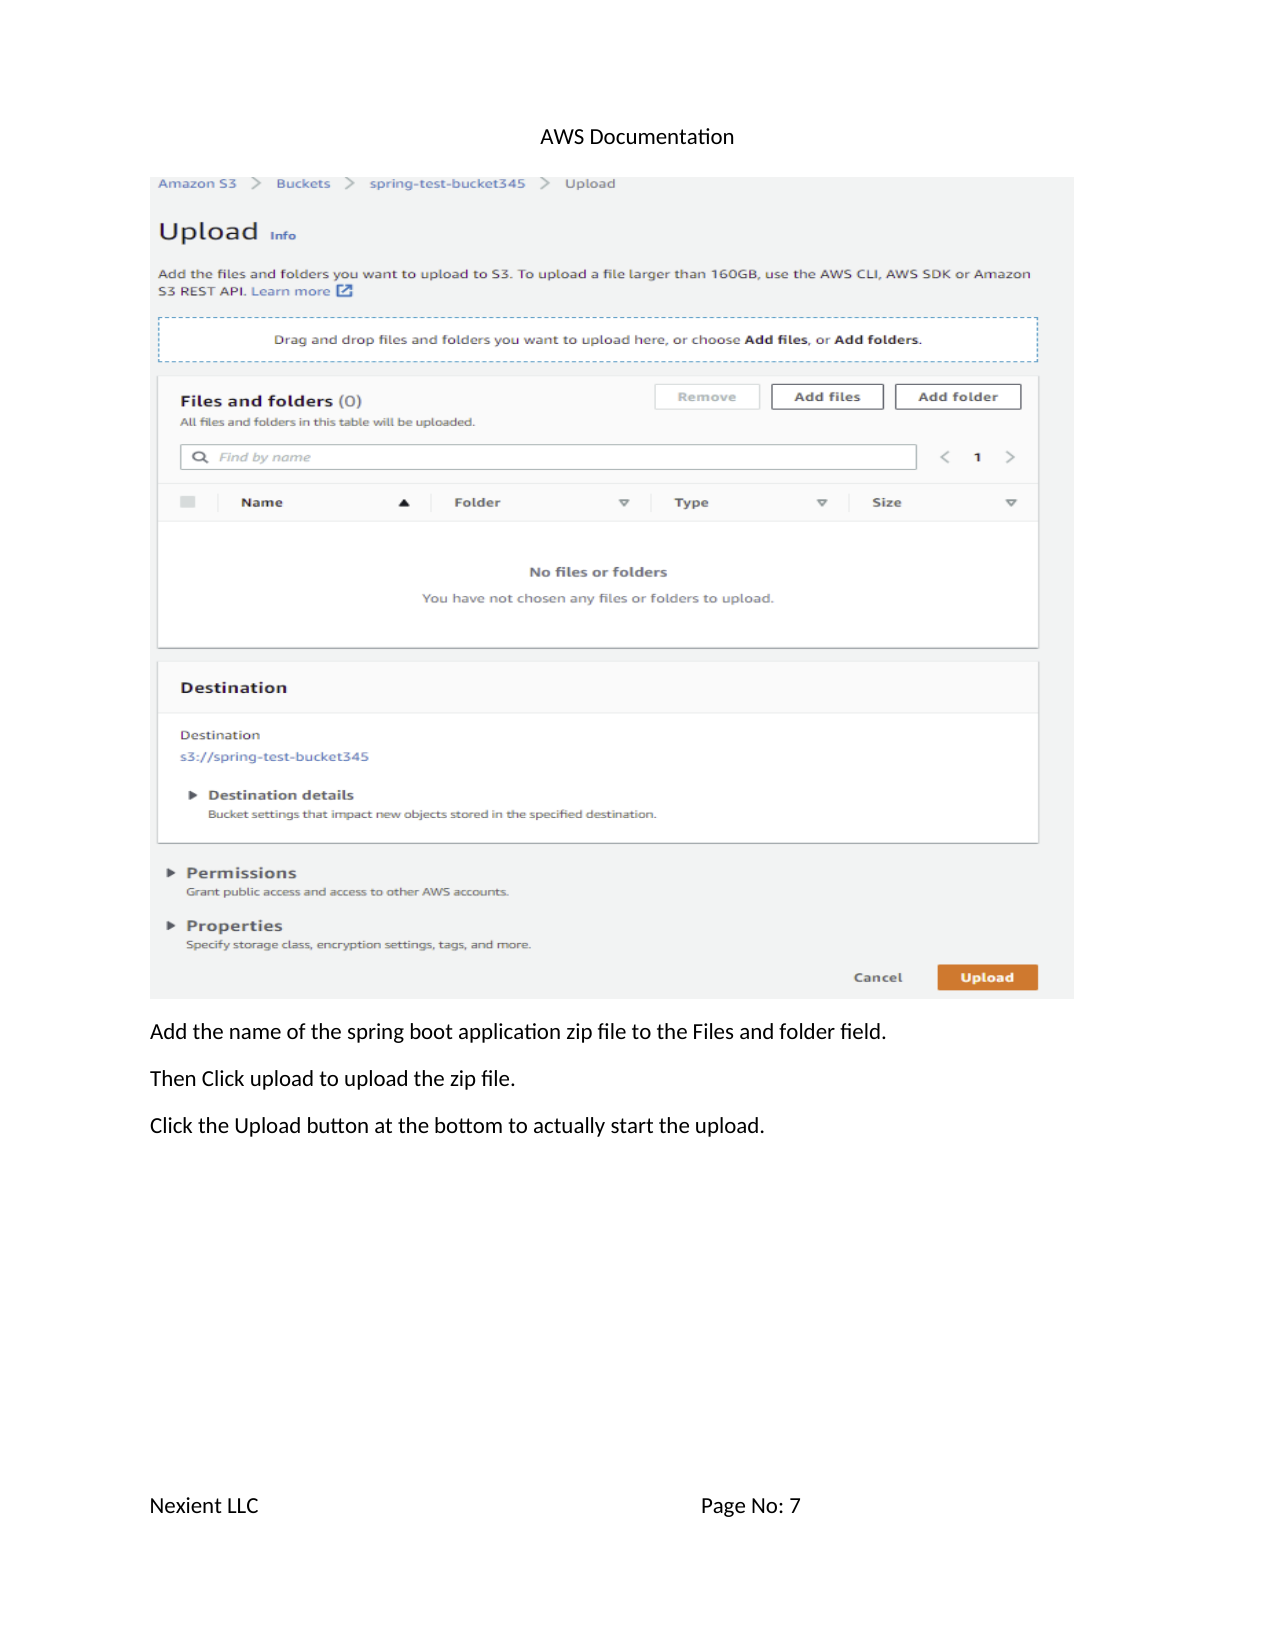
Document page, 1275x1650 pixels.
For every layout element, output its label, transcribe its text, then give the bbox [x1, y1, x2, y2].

picture [150, 177, 1074, 999]
text Add the name of the spring boot application zip file to the Files and folder field. [150, 1017, 1125, 1045]
text Then Click upload to upload the zip file. [150, 1064, 1125, 1092]
text Click the Upload button at the bottom to actually start the upload. [150, 1111, 1125, 1139]
